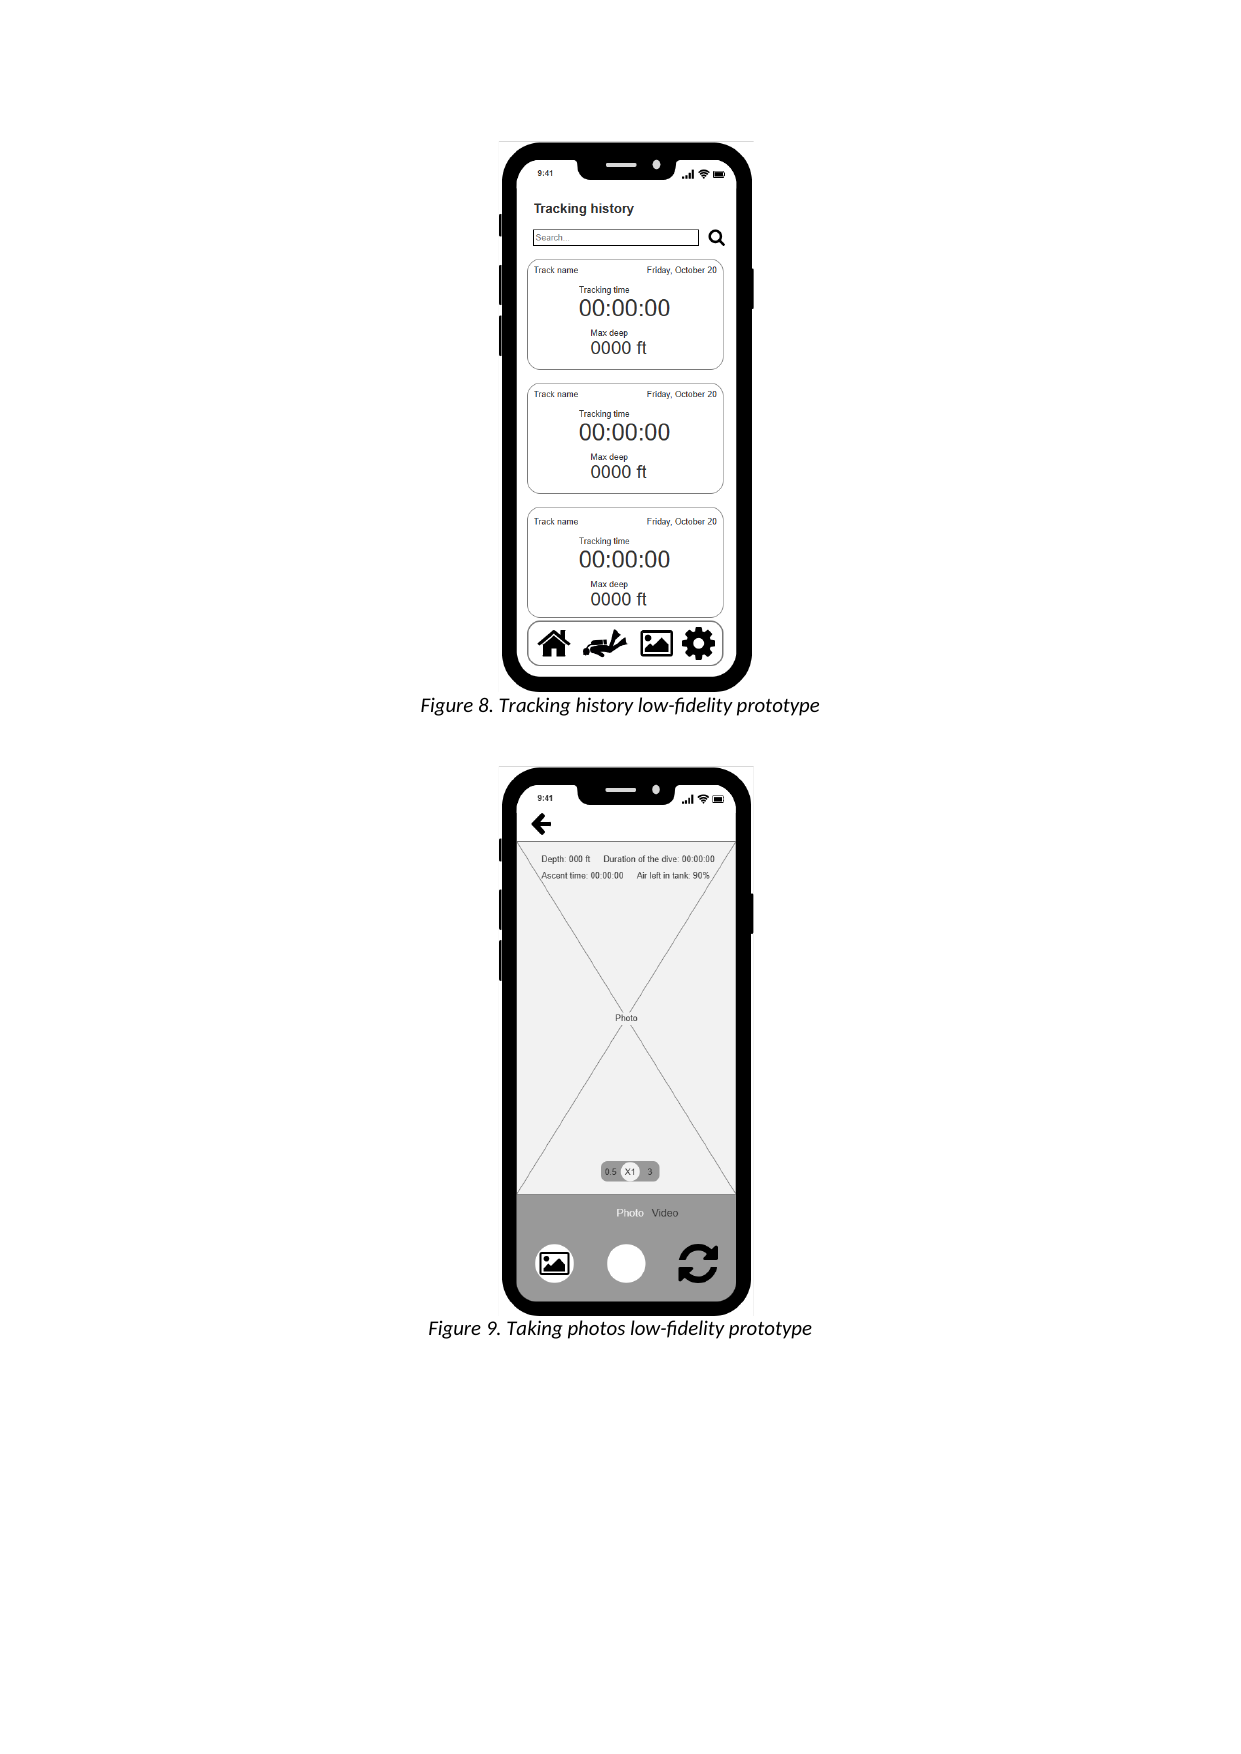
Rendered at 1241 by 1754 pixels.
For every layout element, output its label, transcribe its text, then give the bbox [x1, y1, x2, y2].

picture [498, 766, 754, 1316]
text Figure 8. Tracking history low-fidelity prototype [139, 692, 1103, 717]
picture [498, 141, 754, 692]
text Figure 9. Taking photos low-fidelity prototype [139, 1315, 1103, 1341]
